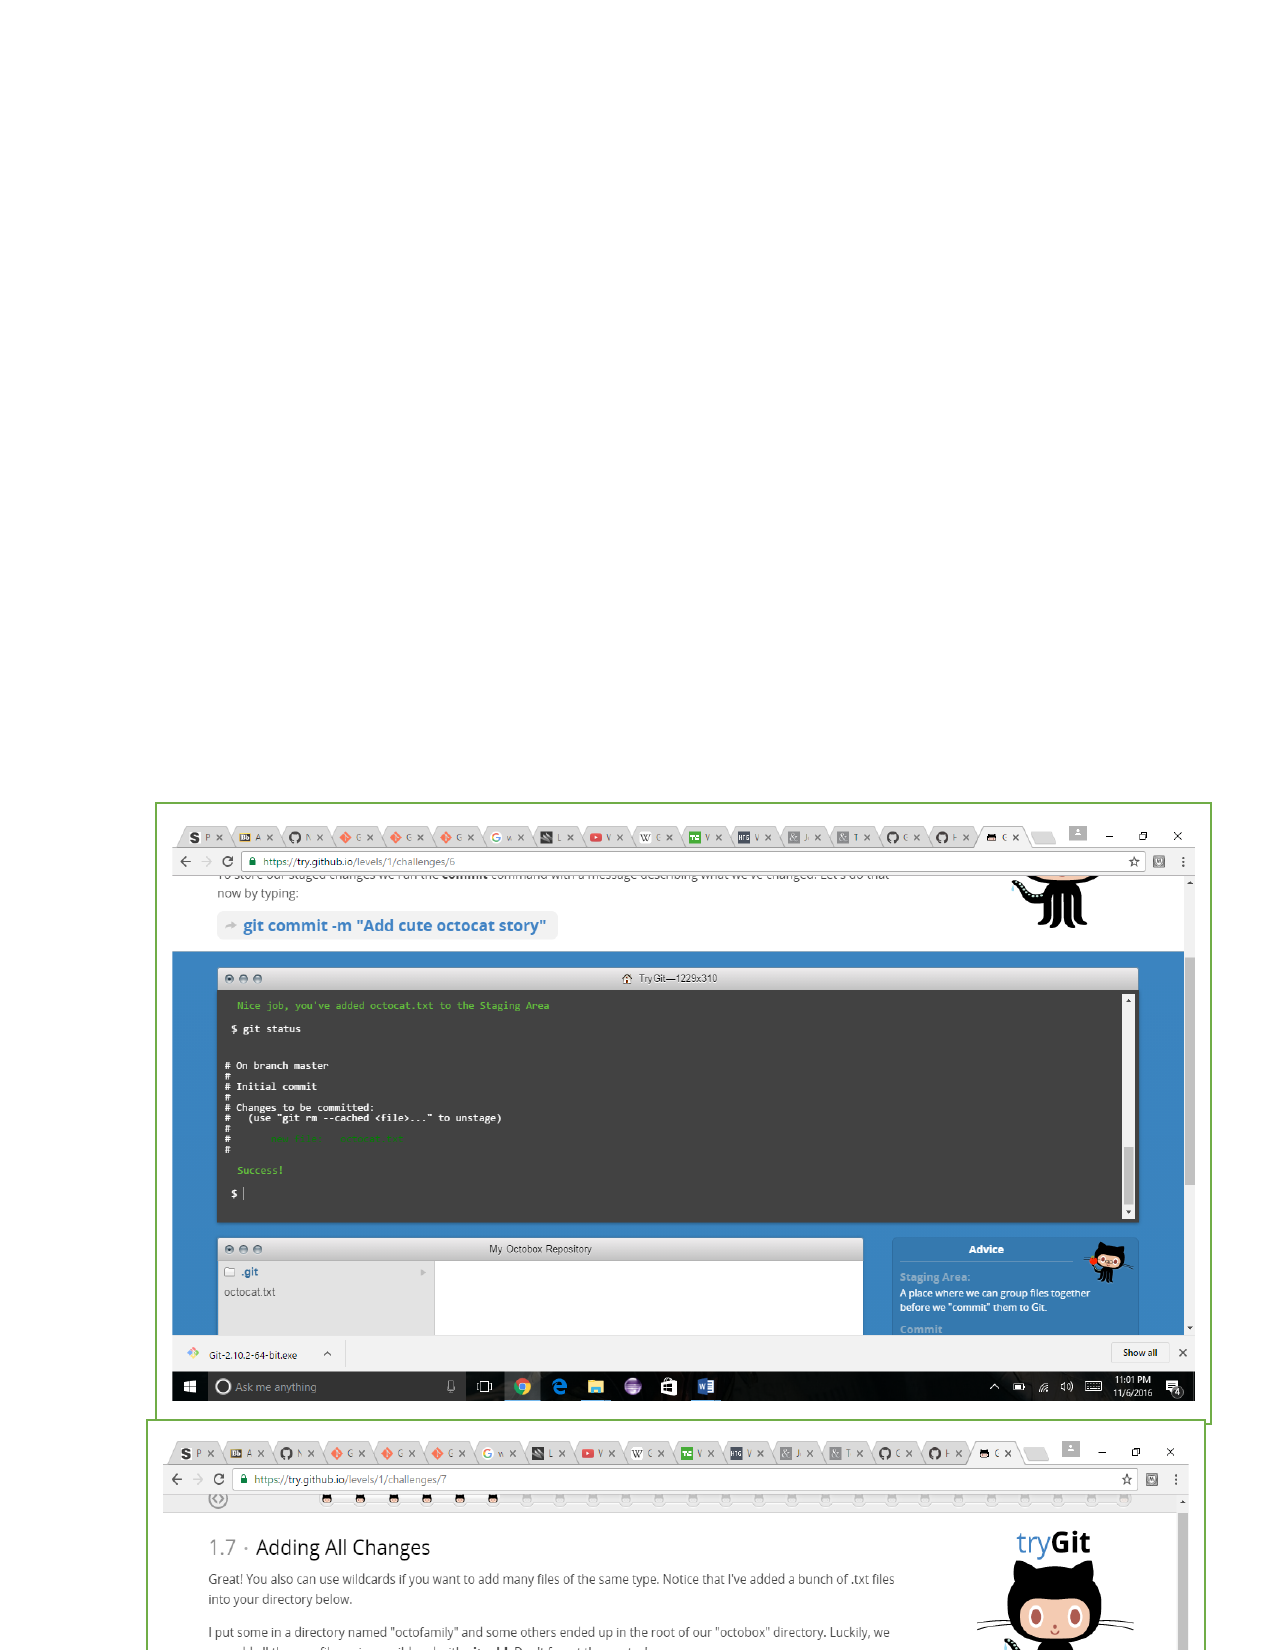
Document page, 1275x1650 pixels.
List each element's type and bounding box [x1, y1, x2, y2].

picture [163, 1441, 1189, 1650]
picture [172, 826, 1195, 1401]
